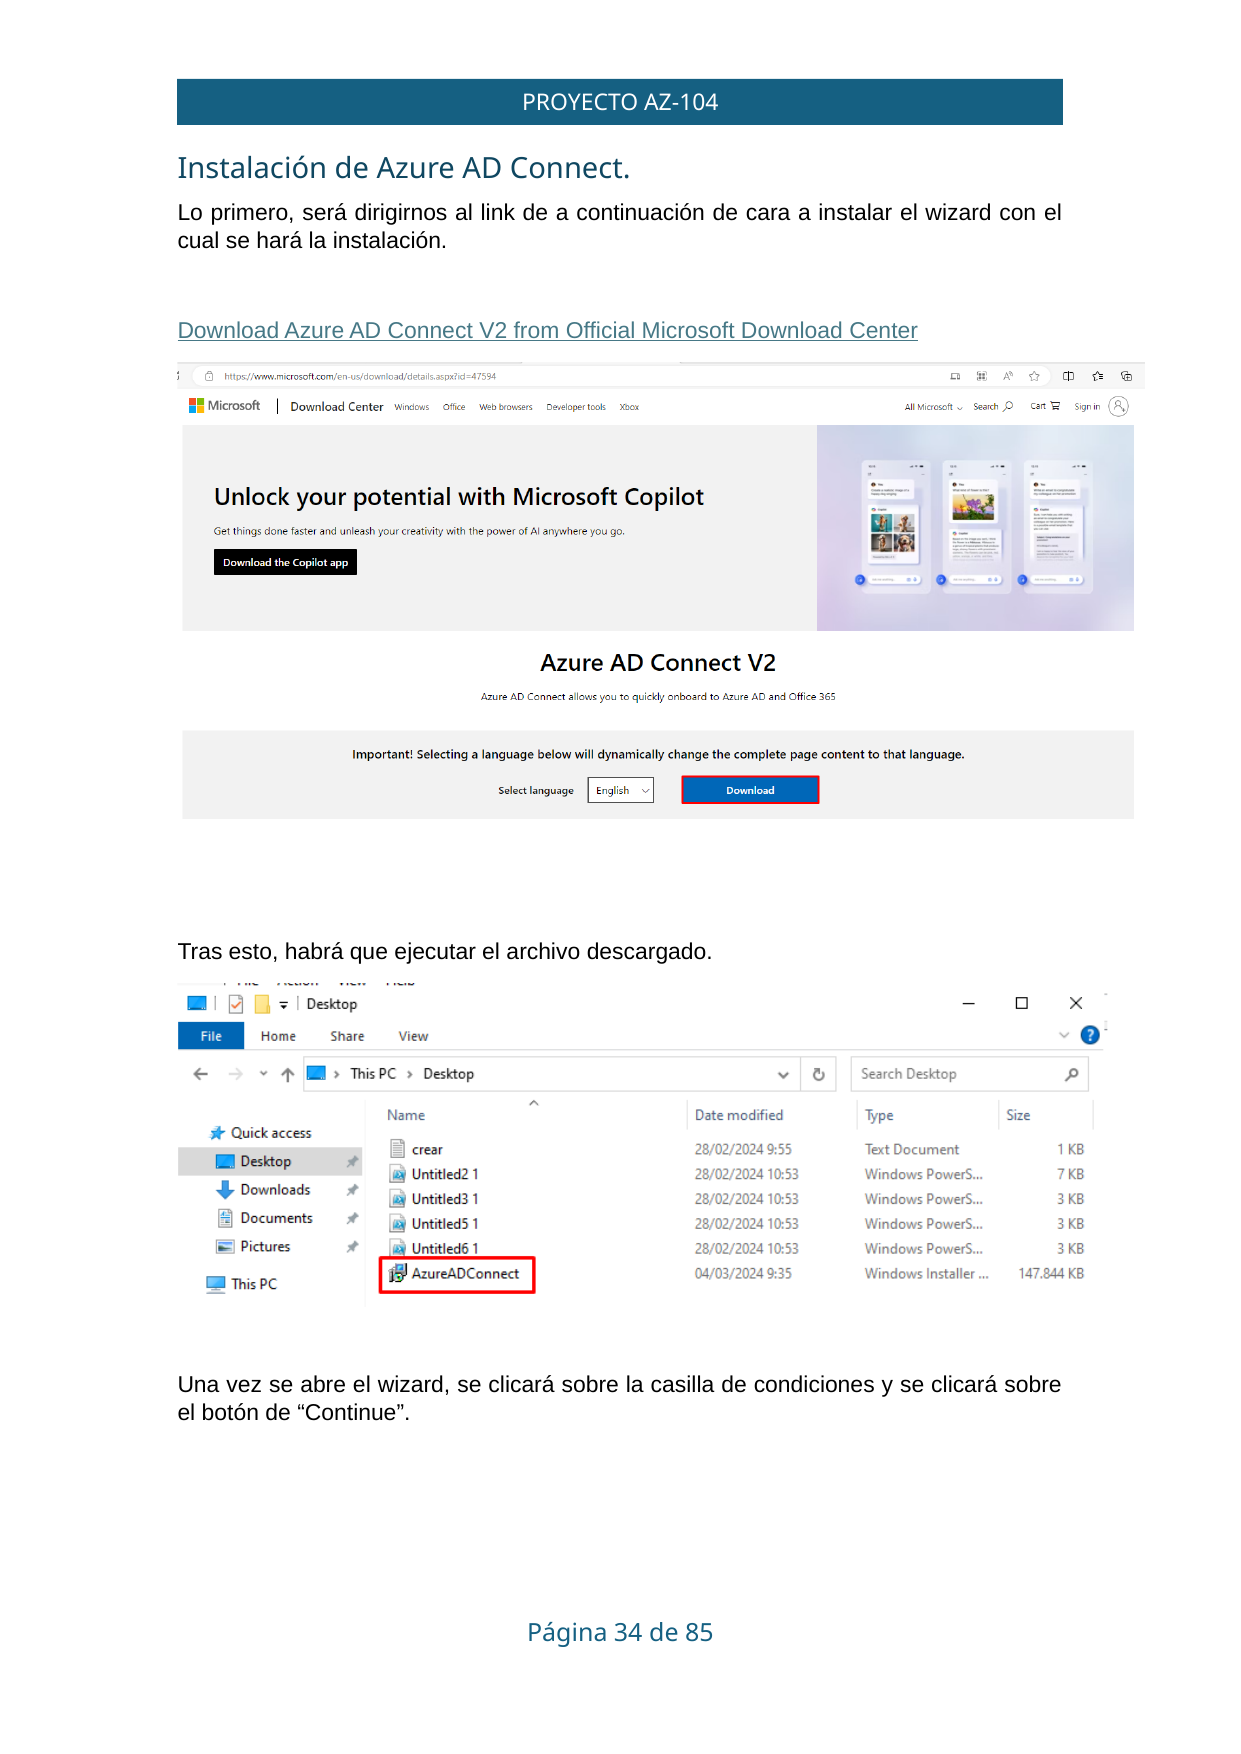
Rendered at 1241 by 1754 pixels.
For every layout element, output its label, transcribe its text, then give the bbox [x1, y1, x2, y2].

text Una vez se abre el wizard, se clicará sobre la casilla de condiciones y se clicará sobre el botón de “Continue”. [177, 1371, 1063, 1425]
subtitle Instalación de Azure AD Connect. [177, 148, 1063, 187]
text Download Azure AD Connect V2 from Official Microsoft Download Center [177, 317, 1063, 344]
text Tras esto, habrá que ejecutar el archivo descargado. [177, 938, 1063, 964]
picture [177, 362, 1145, 829]
picture [177, 983, 1108, 1307]
text Lo primero, será dirigirnos al link de a continuación de cara a instalar el wizard con el cual se hará la instalación. [177, 199, 1063, 253]
